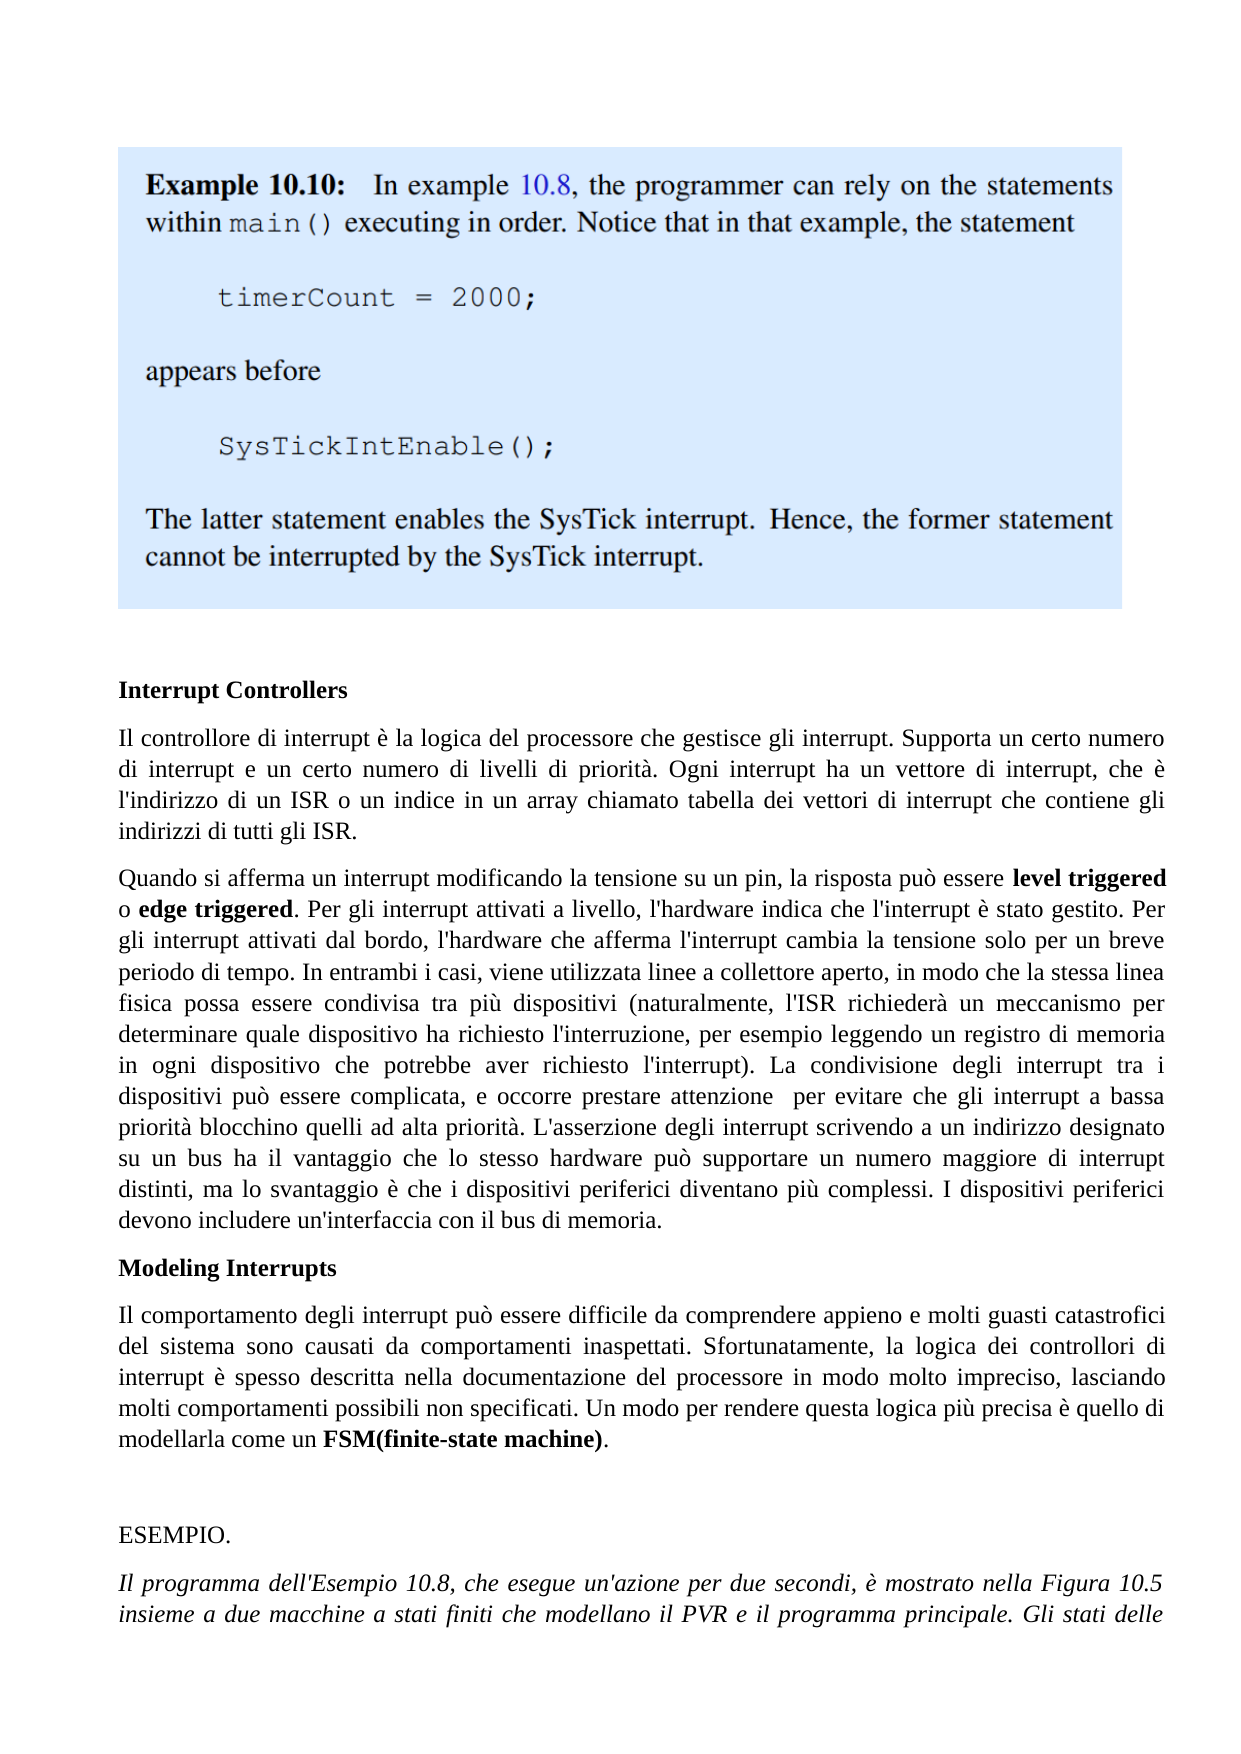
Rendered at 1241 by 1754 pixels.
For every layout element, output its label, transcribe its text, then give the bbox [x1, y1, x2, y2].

picture [118, 147, 1123, 609]
text Modeling Interrupts [118, 1253, 1167, 1281]
text ESEMPIO. [118, 1520, 1167, 1549]
text Il controllore di interrupt è la logica del processore che gestisce gli interrupt. Supporta un certo numero di interrupt e un certo numero di livelli di priorità. Ogni interrupt ha un vettore di interrupt, che è l'indirizzo di un ISR o un indice in un array chiamato tabella dei vettori di interrupt che contiene gli indirizzi di tutti gli ISR. [118, 723, 1167, 844]
text Il comportamento degli interrupt può essere difficile da comprendere appieno e molti guasti catastrofici del sistema sono causati da comportamenti inaspettati. Sfortunatamente, la logica dei controllori di interrupt è spesso descritta nella documentazione del processore in modo molto impreciso, lasciando molti comportamenti possibili non specificati. Un modo per rendere questa logica più precisa è quello di modellarla come un FSM(finite-state machine). [118, 1300, 1167, 1453]
text Quando si afferma un interrupt modificando la tensione su un pin, la risposta può essere level triggered o edge triggered. Per gli interrupt attivati a livello, l'hardware indica che l'interrupt è stato gestito. Per gli interrupt attivati dal bordo, l'hardware che afferma l'interrupt cambia la tensione solo per un breve periodo di tempo. In entrambi i casi, viene utilizzata linee a collettore aperto, in modo che la stessa linea fisica possa essere condivisa tra più dispositivi (naturalmente, l'ISR richiederà un meccanismo per determinare quale dispositivo ha richiesto l'interruzione, per esempio leggendo un registro di memoria in ogni dispositivo che potrebbe aver richiesto l'interrupt). La condivisione degli interrupt tra i dispositivi può essere complicata, e occorre prestare attenzione per evitare che gli interrupt a bassa priorità blocchino quelli ad alta priorità. L'asserzione degli interrupt scrivendo a un indirizzo designato su un bus ha il vantaggio che lo stesso hardware può supportare un numero maggiore di interrupt distinti, ma lo svantaggio è che i dispositivi periferici diventano più complessi. I dispositivi periferici devono includere un'interfaccia con il bus di memoria. [118, 863, 1167, 1234]
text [118, 1568, 1167, 1627]
text Interrupt Controllers [118, 675, 1167, 704]
